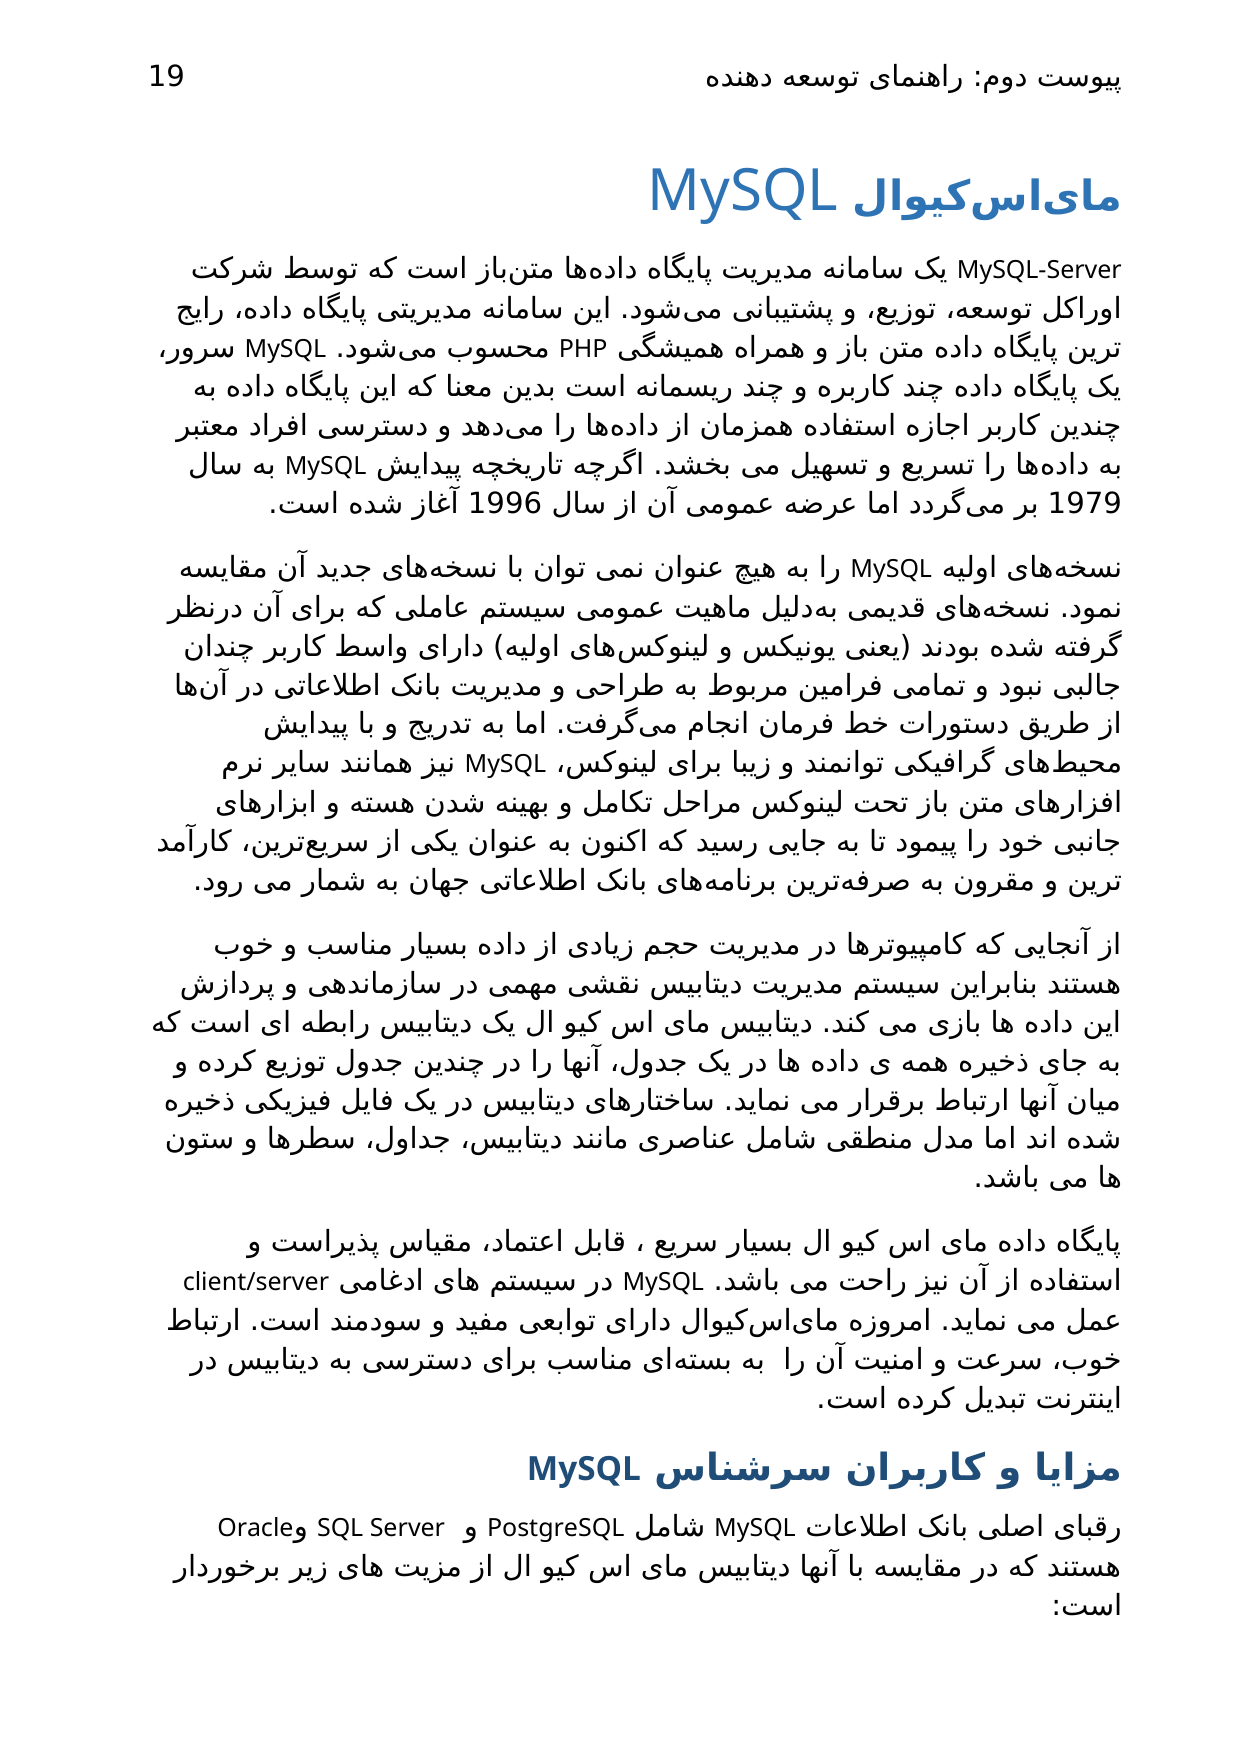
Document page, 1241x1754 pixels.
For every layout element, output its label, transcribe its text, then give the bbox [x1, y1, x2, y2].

subtitle مزایا و کاربران سرشناس MySQL [148, 1445, 1122, 1490]
text از آنجایی که کامپیوترها در مدیریت حجم زیادی از داده بسیار مناسب و خوب هستند بنابراین سیستم مدیریت دیتابیس نقشی مهمی در سازماندهی و پردازش این داده ها بازی می کند. دیتابیس مای اس کیو ال یک دیتابیس رابطه ای است که به جای ذخیره همه ی داده ها در یک جدول، آنها را در چندین جدول توزیع کرده و میان آنها ارتباط برقرار می نماید. ساختارهای دیتابیس در یک فایل فیزیکی ذخیره شده اند اما مدل منطقی شامل عناصری مانند دیتابیس، جداول، سطرها و ستون ها می باشد. [148, 927, 1122, 1195]
text MySQL-Server یک سامانه مدیریت پایگاه داده‌ها متن‌باز است که توسط شرکت اوراکل توسعه، توزیع، و پشتیبانی می‌شود. این سامانه مدیریتی پایگاه داده، رایج ترین پایگاه داده متن باز و همراه همیشگی PHP محسوب می‌شود. MySQL سرور، یک پایگاه داده چند کاربره و چند ریسمانه است بدین معنا که این پایگاه داده به چندین کاربر اجازه استفاده همزمان از داده‌ها را می‌دهد و دسترسی افراد معتبر به داده‌ها را تسریع و تسهیل می‌ بخشد. اگرچه تاریخچه پیدایش MySQL به سال 1979 بر می‌گردد اما عرضه عمومی آن از سال 1996 آغاز شده است. [148, 252, 1122, 521]
text نسخه‌های اولیه MySQL را به هیچ عنوان نمی‌ توان با نسخه‌های جدید آن مقایسه‌ نمود. نسخه‌های قدیمی به‌دلیل ماهیت عمومی سیستم عاملی که برای آن درنظر گرفته شده بودند (یعنی یونیکس و لینوکس‌های اولیه) دارای واسط کاربر چندان جالبی نبود و تمامی فرامین مربوط به طراحی و مدیریت بانک اطلاعاتی در آن‌ها از طریق دستورات خط فرمان انجام می‌گرفت. اما به‌ تدریج و با پیدایش محیط‌های گرافیکی توانمند و زیبا برای لینوکس‌، ‌‌MySQL نیز همانند سایر نرم‌ افزار‌های متن باز تحت لینوکس مراحل تکامل و بهینه شدن هسته و ابزارهای جانبی خود را پیمود تا به جایی رسید که اکنون به عنوان یکی از سریع‌ترین، کارآمد ترین و مقرون به صرفه‌ترین برنامه‌های بانک اطلاعاتی جهان به شمار می رود. [148, 551, 1122, 897]
text پایگاه داده مای اس کیو ال بسیار سریع ، قابل اعتماد، مقیاس پذیراست و استفاده از آن نیز راحت می باشد. MySQL در سیستم های ادغامی client/server عمل می نماید. امروزه مای‌اس‌کیو‌ال دارای توابعی مفید و سودمند است. ارتباط خوب، سرعت و امنیت آن را به بسته‌ای مناسب برای دسترسی به دیتابیس در اینترنت تبدیل کرده است. [148, 1225, 1122, 1415]
text رقبای اصلی بانک اطلاعات MySQL شامل PostgreSQL و SQL Server وOracle هستند که در مقایسه با آنها دیتابیس مای اس کیو ال از مزیت های زیر برخوردار است: [148, 1509, 1122, 1622]
subtitle مای‌اس‌کیو‌ال MySQL [148, 148, 1122, 227]
